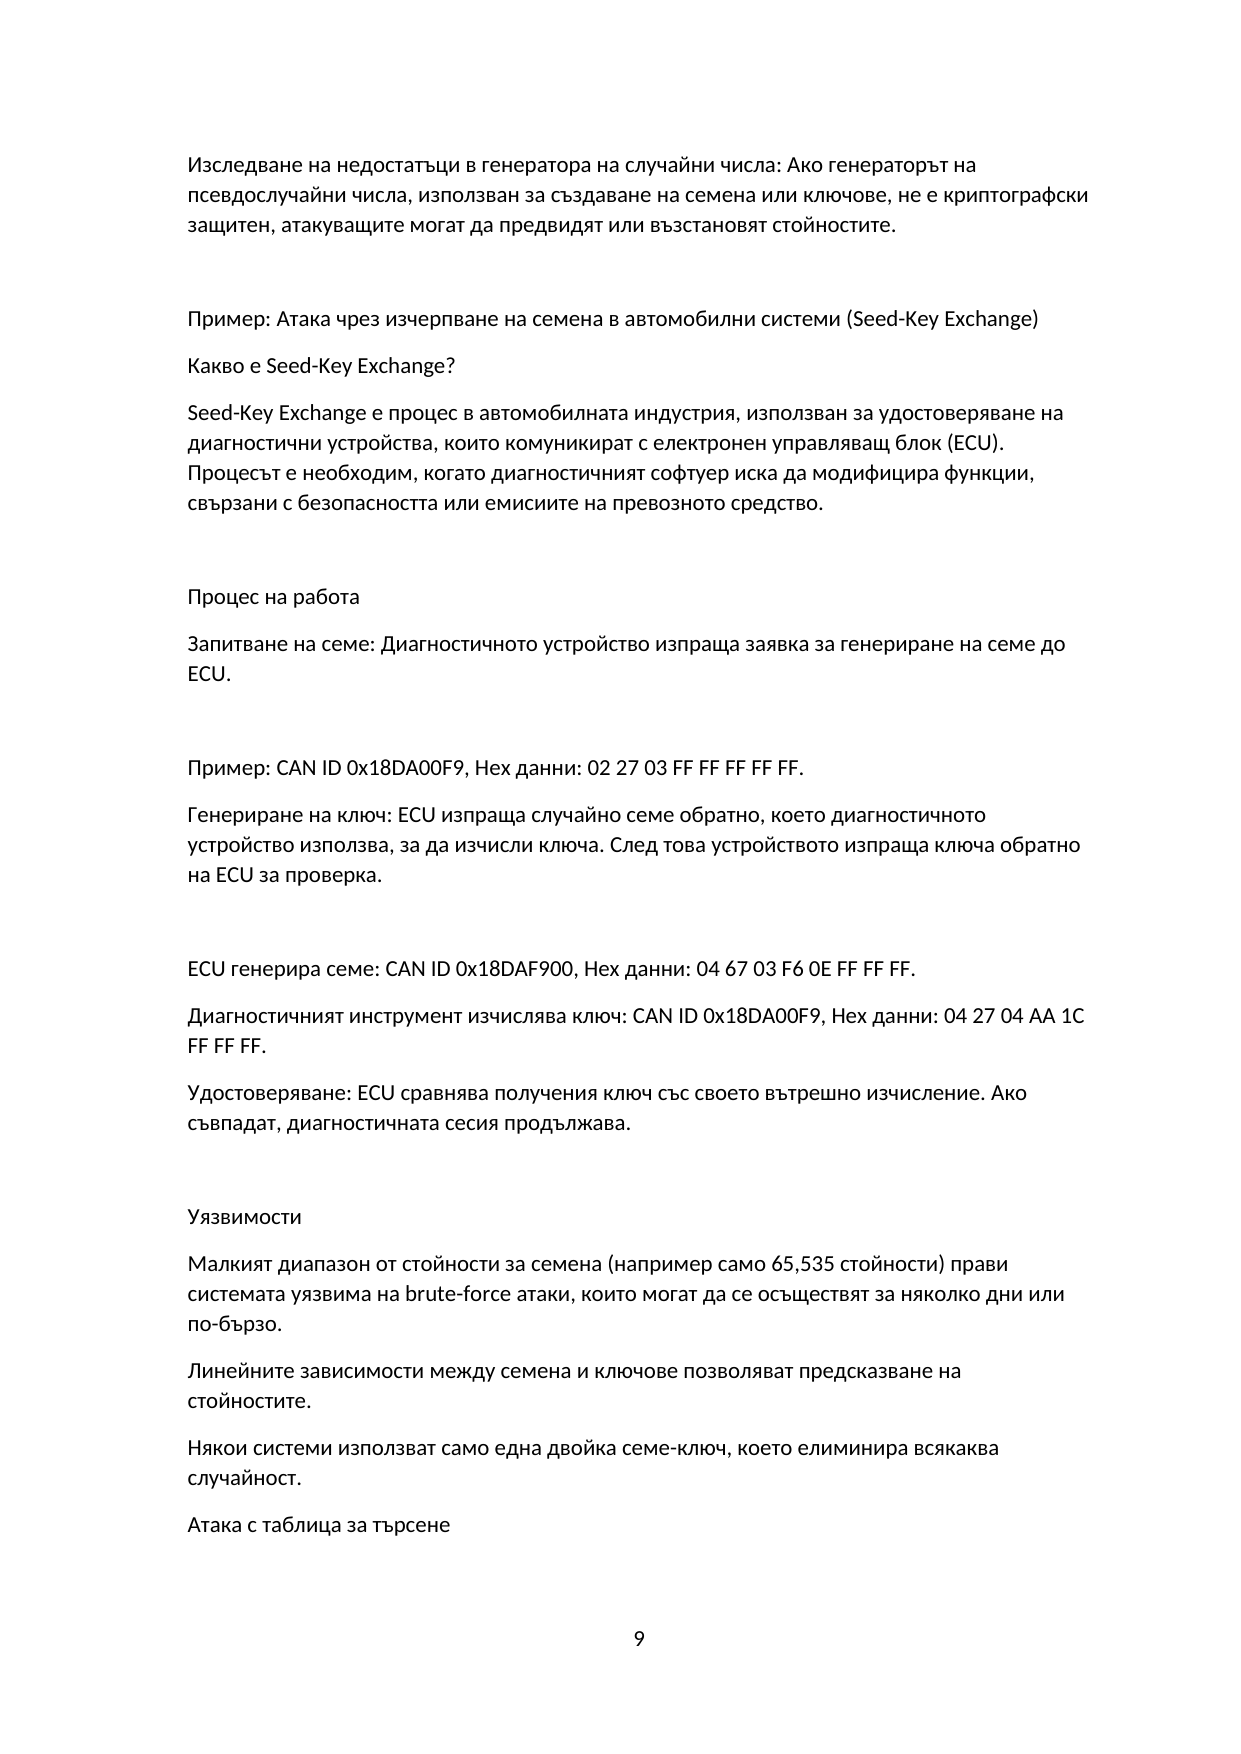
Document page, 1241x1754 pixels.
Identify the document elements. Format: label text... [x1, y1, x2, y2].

text Линейните зависимости между семена и ключове позволяват предсказване на стойностите. [187, 1356, 1090, 1414]
text Малкият диапазон от стойности за семена (например само 65,535 стойности) прави системата уязвима на brute-force атаки, които могат да се осъществят за няколко дни или по-бързо. [187, 1249, 1090, 1337]
text Seed-Key Exchange е процес в автомобилната индустрия, използван за удостоверяване на диагностични устройства, които комуникират с електронен управляващ блок (ECU). Процесът е необходим, когато диагностичният софтуер иска да модифицира функции, свързани с безопасността или емисиите на превозното средство. [187, 398, 1090, 517]
text Какво е Seed-Key Exchange? [187, 351, 1090, 379]
text Удостоверяване: ECU сравнява получения ключ със своето вътрешно изчисление. Ако съвпадат, диагностичната сесия продължава. [187, 1078, 1090, 1136]
text Уязвимости [187, 1202, 1090, 1230]
text Някои системи използват само една двойка семе-ключ, което елиминира всякаква случайност. [187, 1433, 1090, 1492]
text ECU генерира семе: CAN ID 0x18DAF900, Hex данни: 04 67 03 F6 0E FF FF FF. [187, 954, 1090, 982]
text Диагностичният инструмент изчислява ключ: CAN ID 0x18DA00F9, Hex данни: 04 27 04 AA 1C FF FF FF. [187, 1001, 1090, 1059]
text Пример: CAN ID 0x18DA00F9, Hex данни: 02 27 03 FF FF FF FF FF. [187, 753, 1090, 781]
text Атака с таблица за търсене [187, 1510, 1090, 1538]
text Пример: Атака чрез изчерпване на семена в автомобилни системи (Seed-Key Exchange) [187, 304, 1090, 332]
text Изследване на недостатъци в генератора на случайни числа: Ако генераторът на псевдослучайни числа, използван за създаване на семена или ключове, не е криптографски защитен, атакуващите могат да предвидят или възстановят стойностите. [187, 150, 1090, 238]
text Запитване на семе: Диагностичното устройство изпраща заявка за генериране на семе до ECU. [187, 629, 1090, 687]
text Процес на работа [187, 582, 1090, 610]
text Генериране на ключ: ECU изпраща случайно семе обратно, което диагностичното устройство използва, за да изчисли ключа. След това устройството изпраща ключа обратно на ECU за проверка. [187, 800, 1090, 888]
